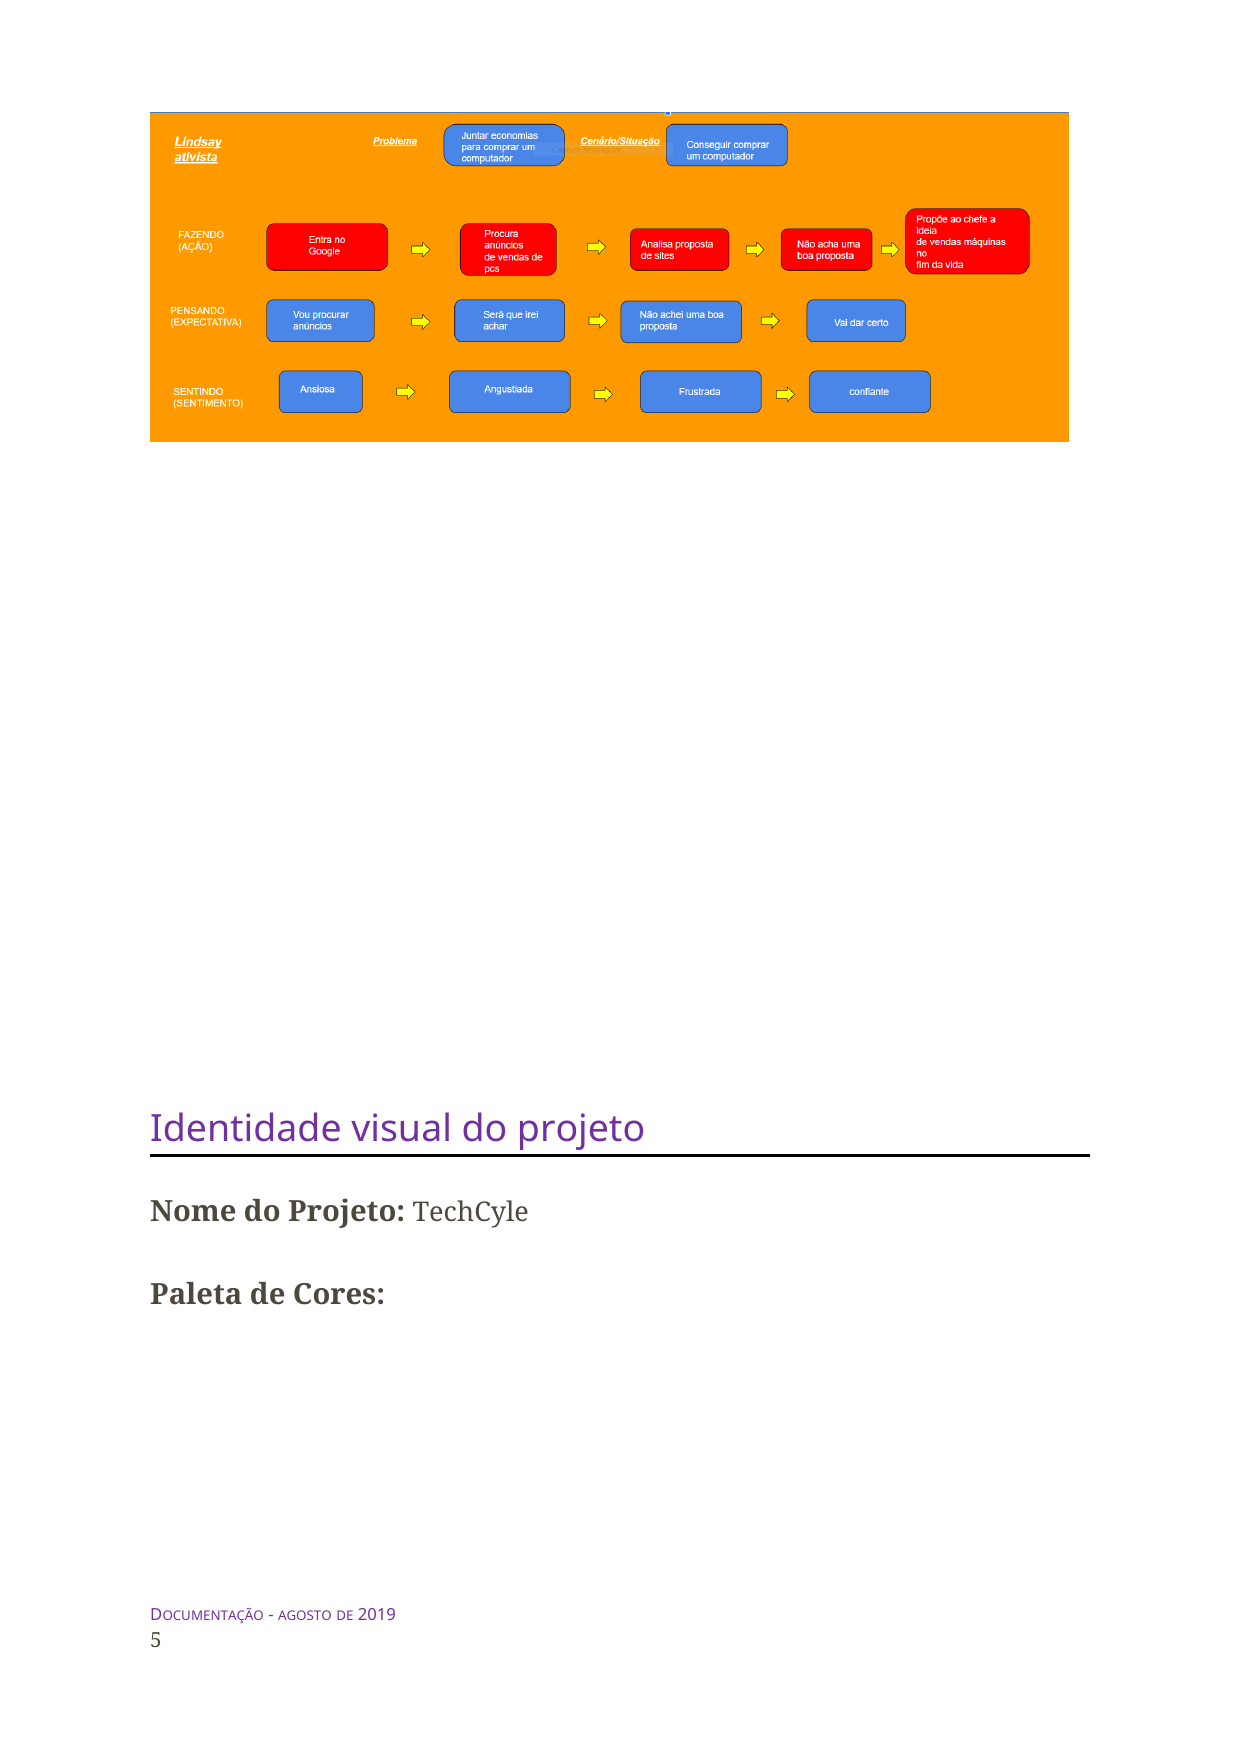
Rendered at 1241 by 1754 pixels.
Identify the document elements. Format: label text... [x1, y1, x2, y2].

text Nome do Projeto: TechCyle [150, 1190, 1090, 1230]
text Paleta de Cores: [150, 1273, 1090, 1313]
text Identidade visual do projeto [150, 1101, 1090, 1154]
picture [150, 112, 1069, 442]
